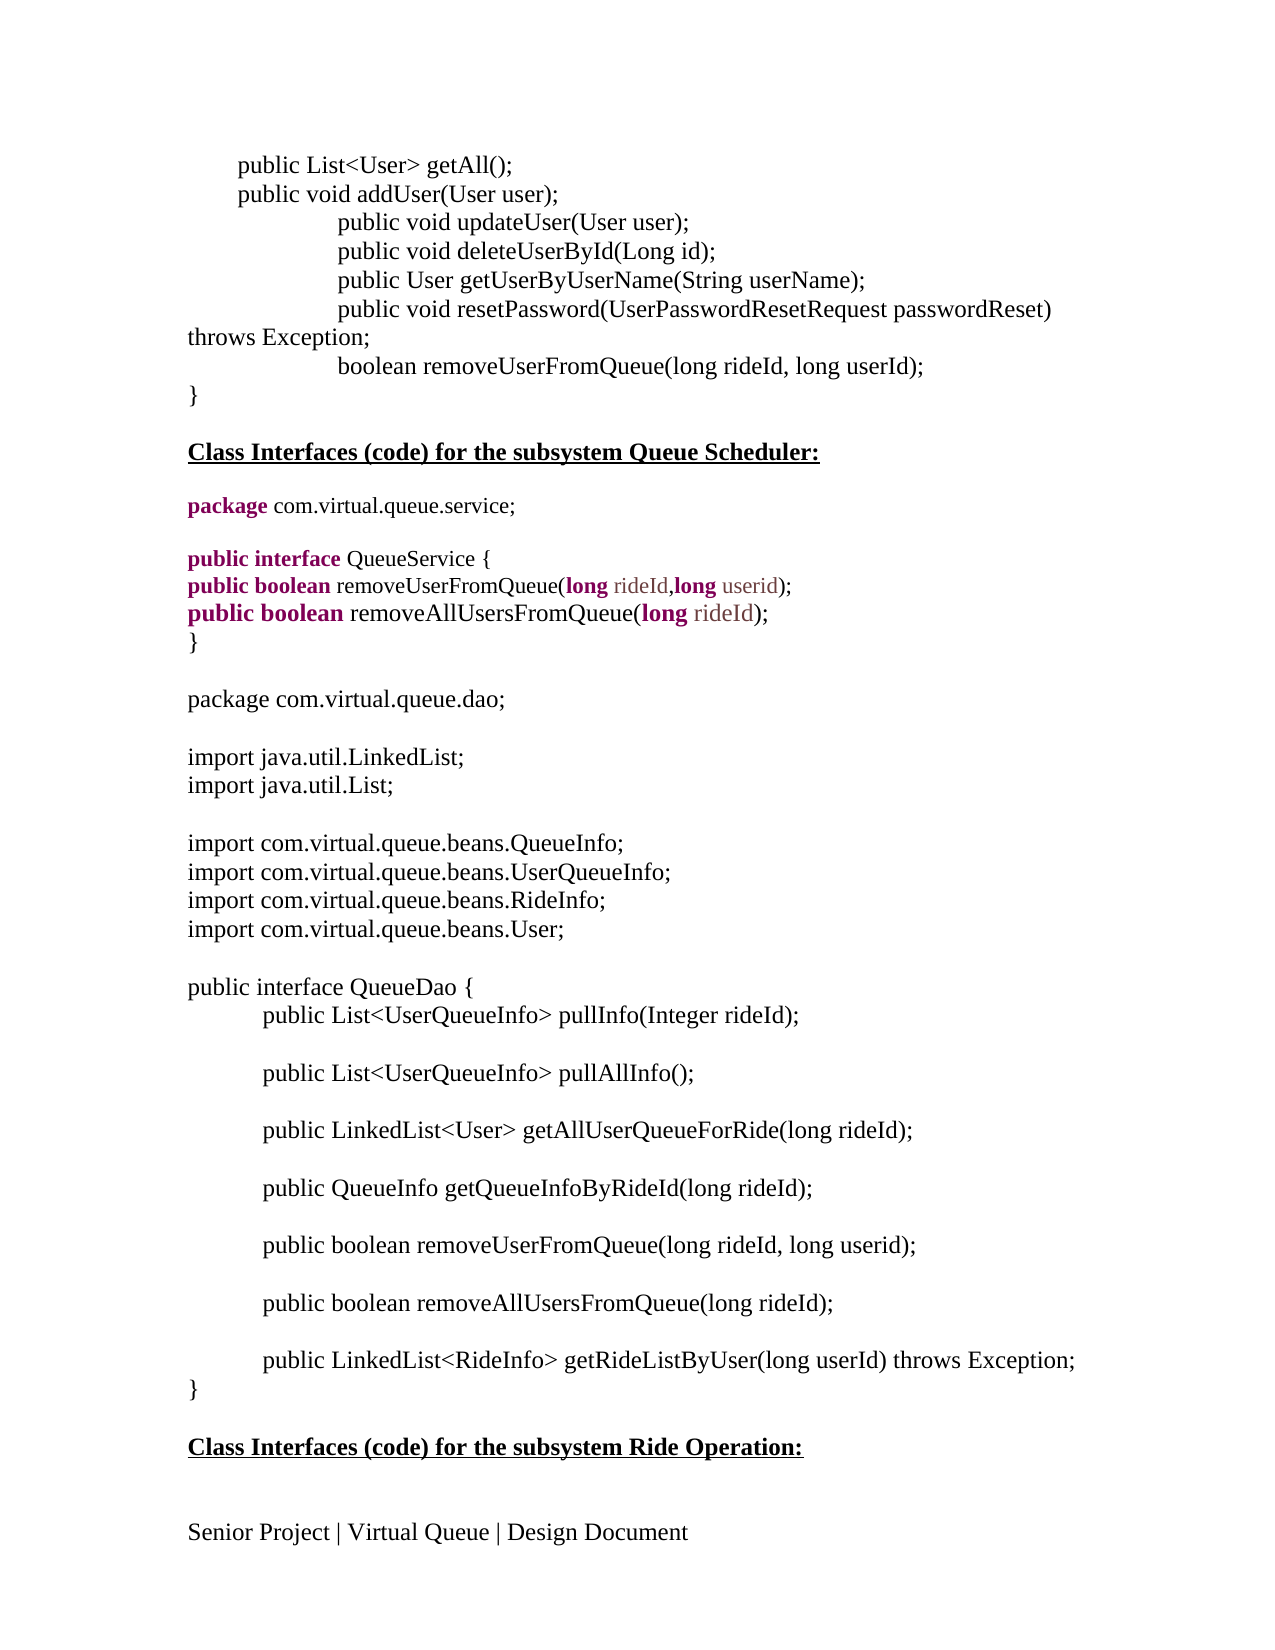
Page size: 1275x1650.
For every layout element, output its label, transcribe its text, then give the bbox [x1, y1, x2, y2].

text import java.util.LinkedList; [187, 742, 1087, 771]
text public boolean removeUserFromQueue(long rideId,long userid); [187, 572, 1087, 598]
text public void deleteUserById(Long id); [187, 236, 1087, 265]
text Class Interfaces (code) for the subsystem Queue Scheduler: [187, 437, 1087, 466]
text package com.virtual.queue.service; [187, 493, 1087, 519]
text import java.util.List; [187, 771, 1087, 799]
text } [187, 380, 1087, 409]
text package com.virtual.queue.dao; [187, 684, 1087, 713]
text public boolean removeUserFromQueue(long rideId, long userid); [187, 1231, 1087, 1259]
text public void updateUser(User user); [187, 207, 1087, 236]
text public void addUser(User user); [187, 179, 1087, 207]
text import com.virtual.queue.beans.UserQueueInfo; [187, 857, 1087, 886]
text public List<UserQueueInfo> pullAllInfo(); [187, 1058, 1087, 1087]
text public boolean removeAllUsersFromQueue(long rideId); [187, 598, 1087, 627]
text public boolean removeAllUsersFromQueue(long rideId); [187, 1288, 1087, 1317]
text public List<UserQueueInfo> pullInfo(Integer rideId); [187, 1001, 1087, 1029]
text import com.virtual.queue.beans.User; [187, 914, 1087, 943]
text public User getUserByUserName(String userName); [187, 265, 1087, 294]
text Class Interfaces (code) for the subsystem Ride Operation: [187, 1432, 1087, 1461]
text public void resetPassword(UserPasswordResetRequest passwordReset) throws Exception; [187, 294, 1087, 351]
text } [187, 627, 1087, 656]
text public LinkedList<RideInfo> getRideListByUser(long userId) throws Exception; [187, 1346, 1087, 1374]
text import com.virtual.queue.beans.QueueInfo; [187, 828, 1087, 857]
text import com.virtual.queue.beans.RideInfo; [187, 886, 1087, 914]
text } [187, 1374, 1087, 1403]
text public interface QueueDao { [187, 972, 1087, 1001]
text public interface QueueService { [187, 545, 1087, 572]
text public LinkedList<User> getAllUserQueueForRide(long rideId); [187, 1116, 1087, 1144]
text public QueueInfo getQueueInfoByRideId(long rideId); [187, 1173, 1087, 1202]
text boolean removeUserFromQueue(long rideId, long userId); [187, 351, 1087, 380]
text public List<User> getAll(); [187, 150, 1087, 179]
